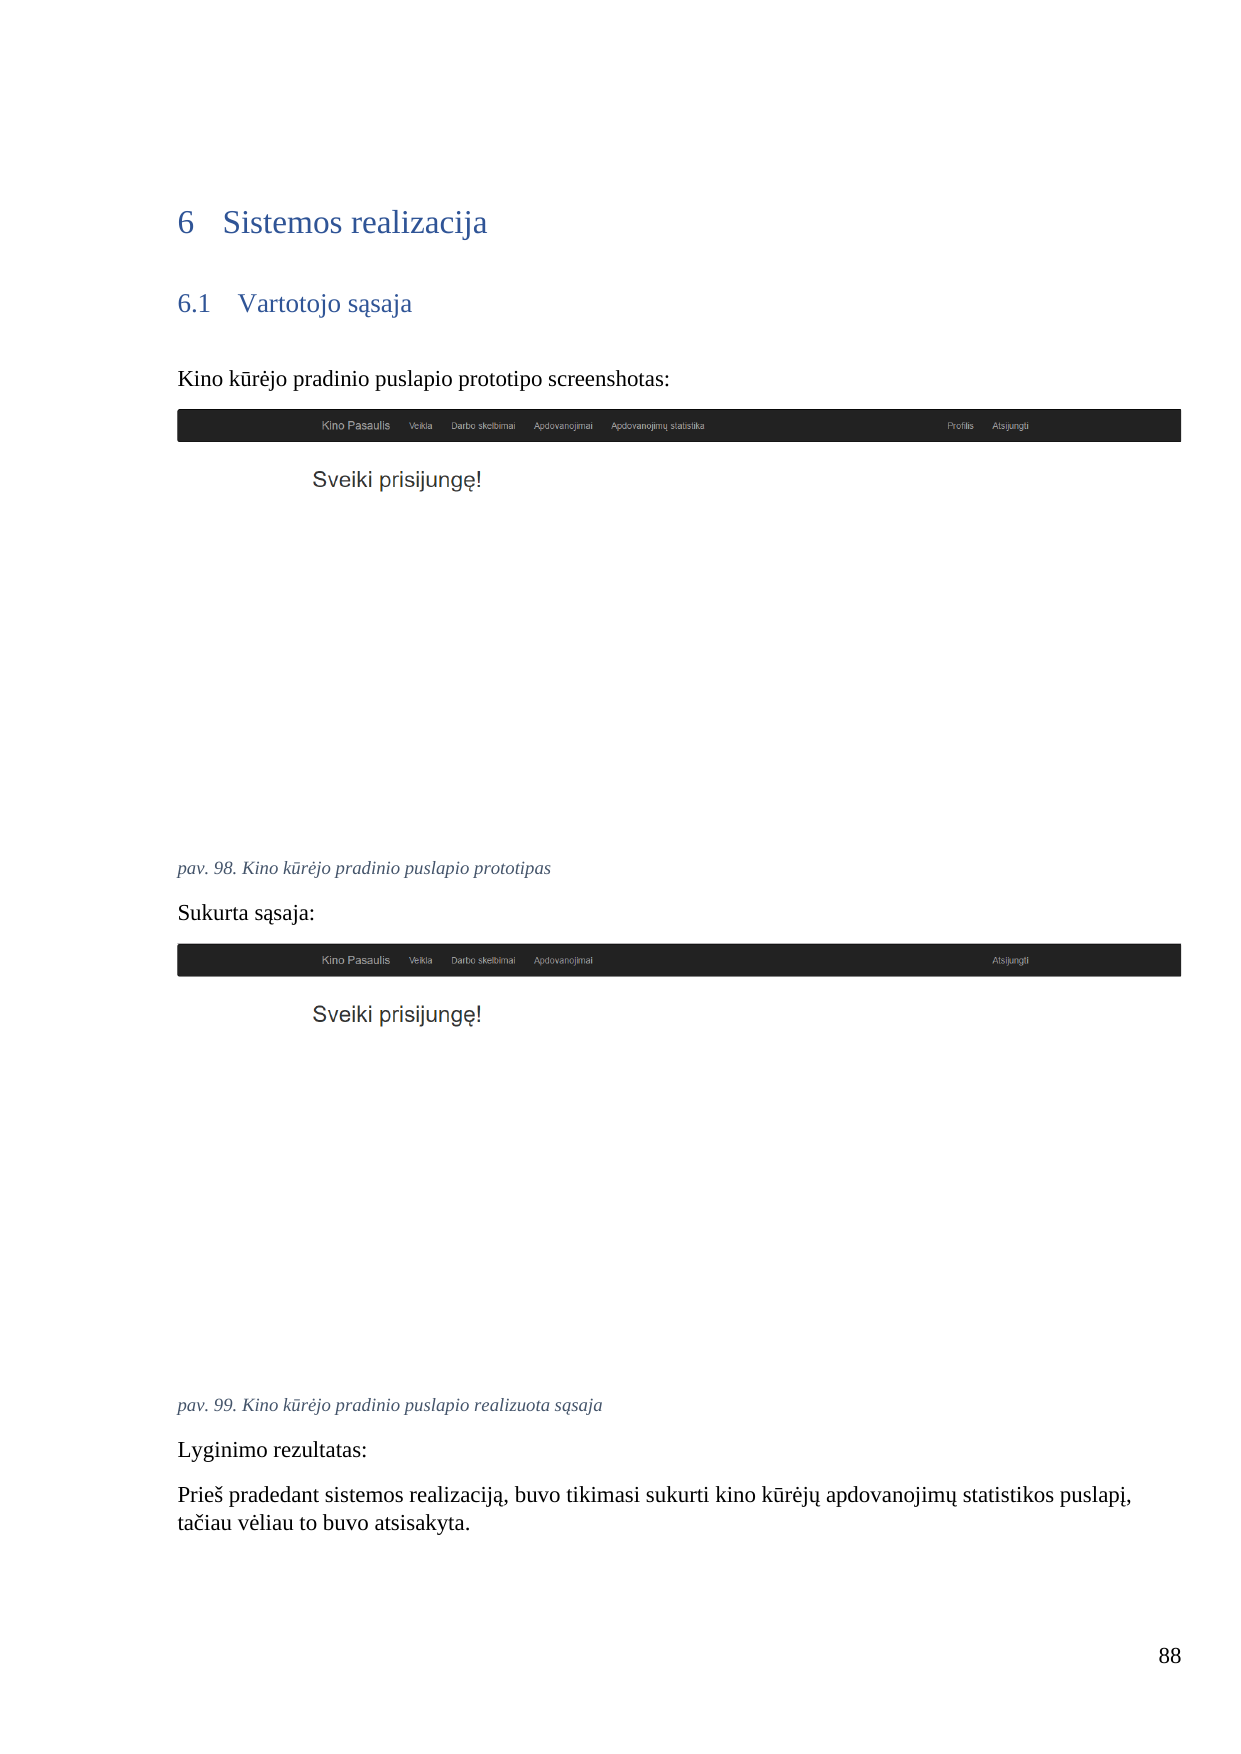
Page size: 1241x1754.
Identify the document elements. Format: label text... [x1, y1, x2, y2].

subtitle Vartotojo sąsaja [177, 287, 1181, 318]
text Sukurta sąsaja: [177, 899, 1181, 926]
picture [177, 943, 1182, 1376]
text pav. 99. Kino kūrėjo pradinio puslapio realizuota sąsaja [177, 1394, 1181, 1415]
picture [177, 409, 1182, 839]
text Kino kūrėjo pradinio puslapio prototipo screenshotas: [177, 365, 1181, 391]
text pav. 98. Kino kūrėjo pradinio puslapio prototipas [177, 857, 1181, 878]
text Lyginimo rezultatas: [177, 1436, 1181, 1462]
subtitle Sistemos realizacija [177, 202, 1181, 241]
text Prieš pradedant sistemos realizaciją, buvo tikimasi sukurti kino kūrėjų apdovanojimų statistikos puslapį, tačiau vėliau to buvo atsisakyta. [177, 1481, 1181, 1535]
